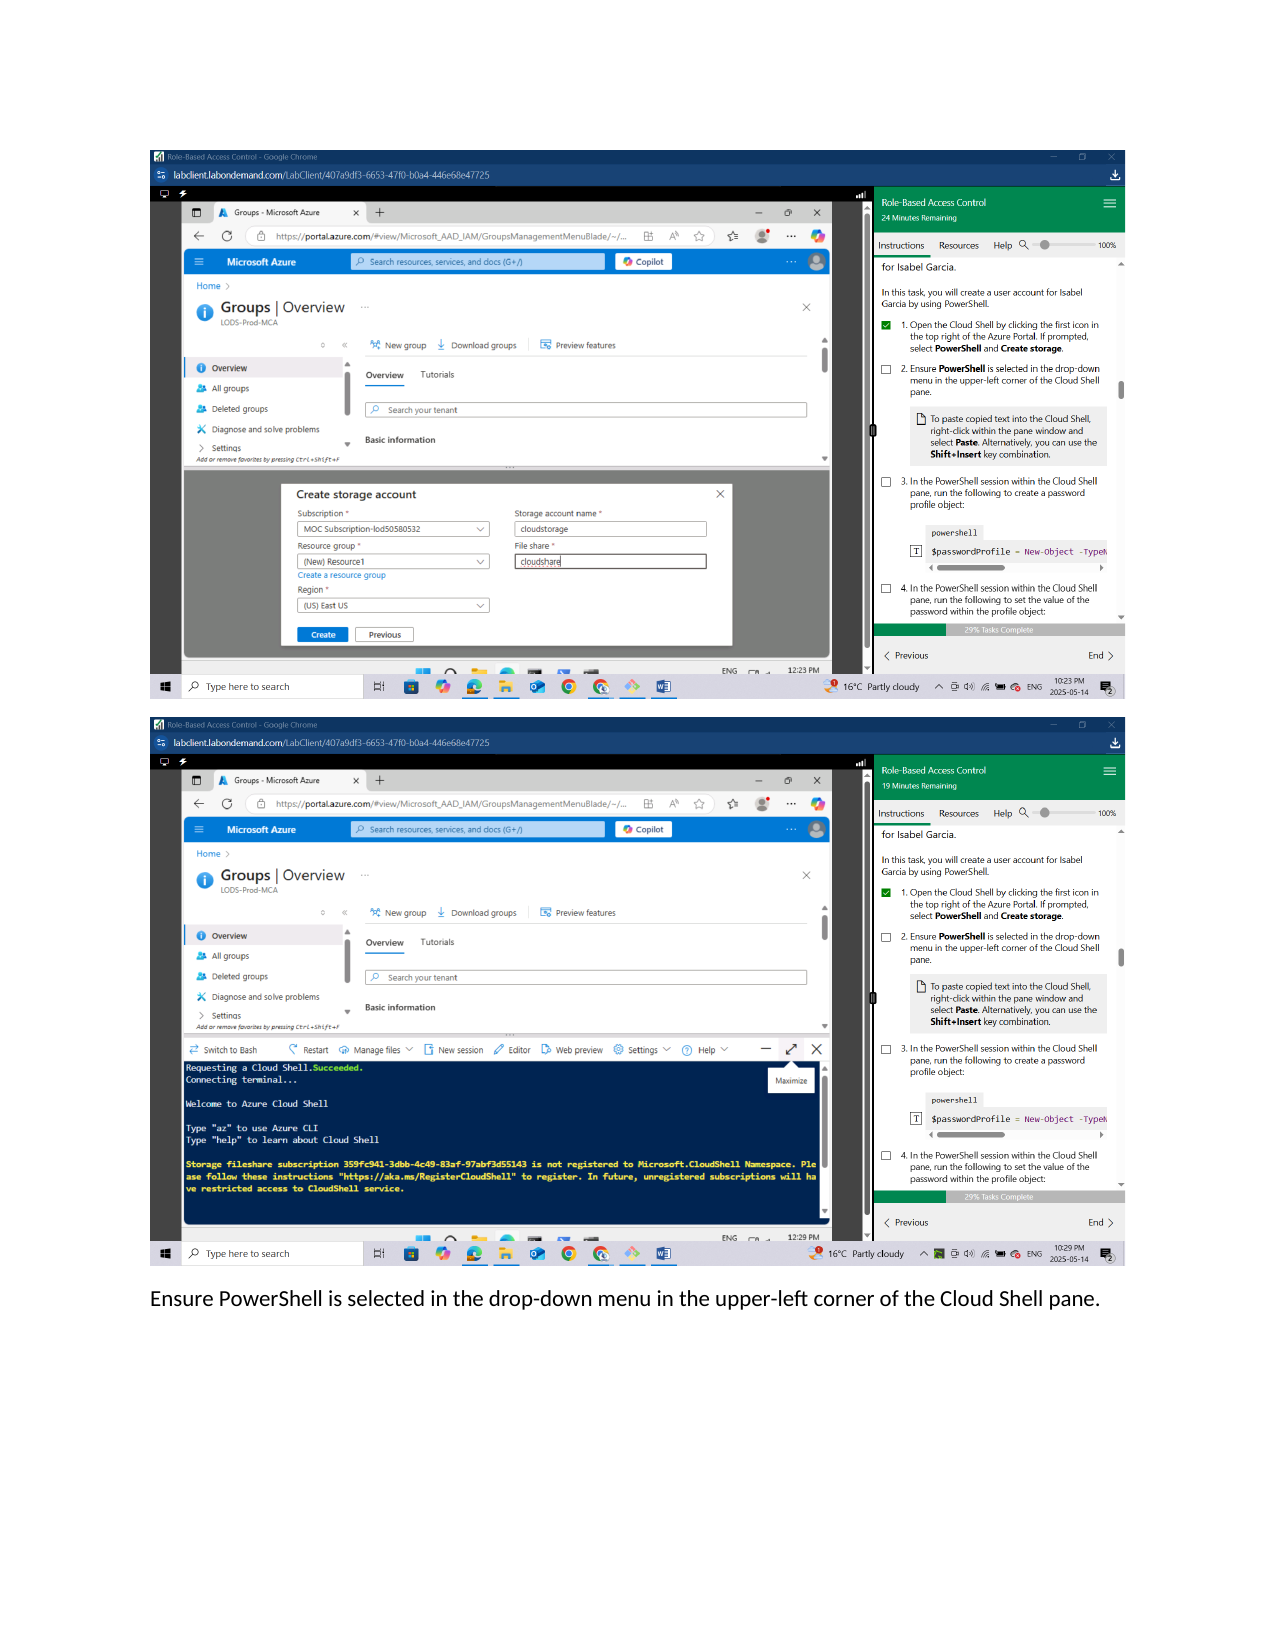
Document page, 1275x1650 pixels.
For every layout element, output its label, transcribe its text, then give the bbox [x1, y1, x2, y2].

picture [150, 150, 1125, 699]
text Ensure PowerShell is selected in the drop-down menu in the upper-left corner of the Cloud Shell pane. [150, 1284, 1125, 1313]
picture [150, 717, 1125, 1266]
